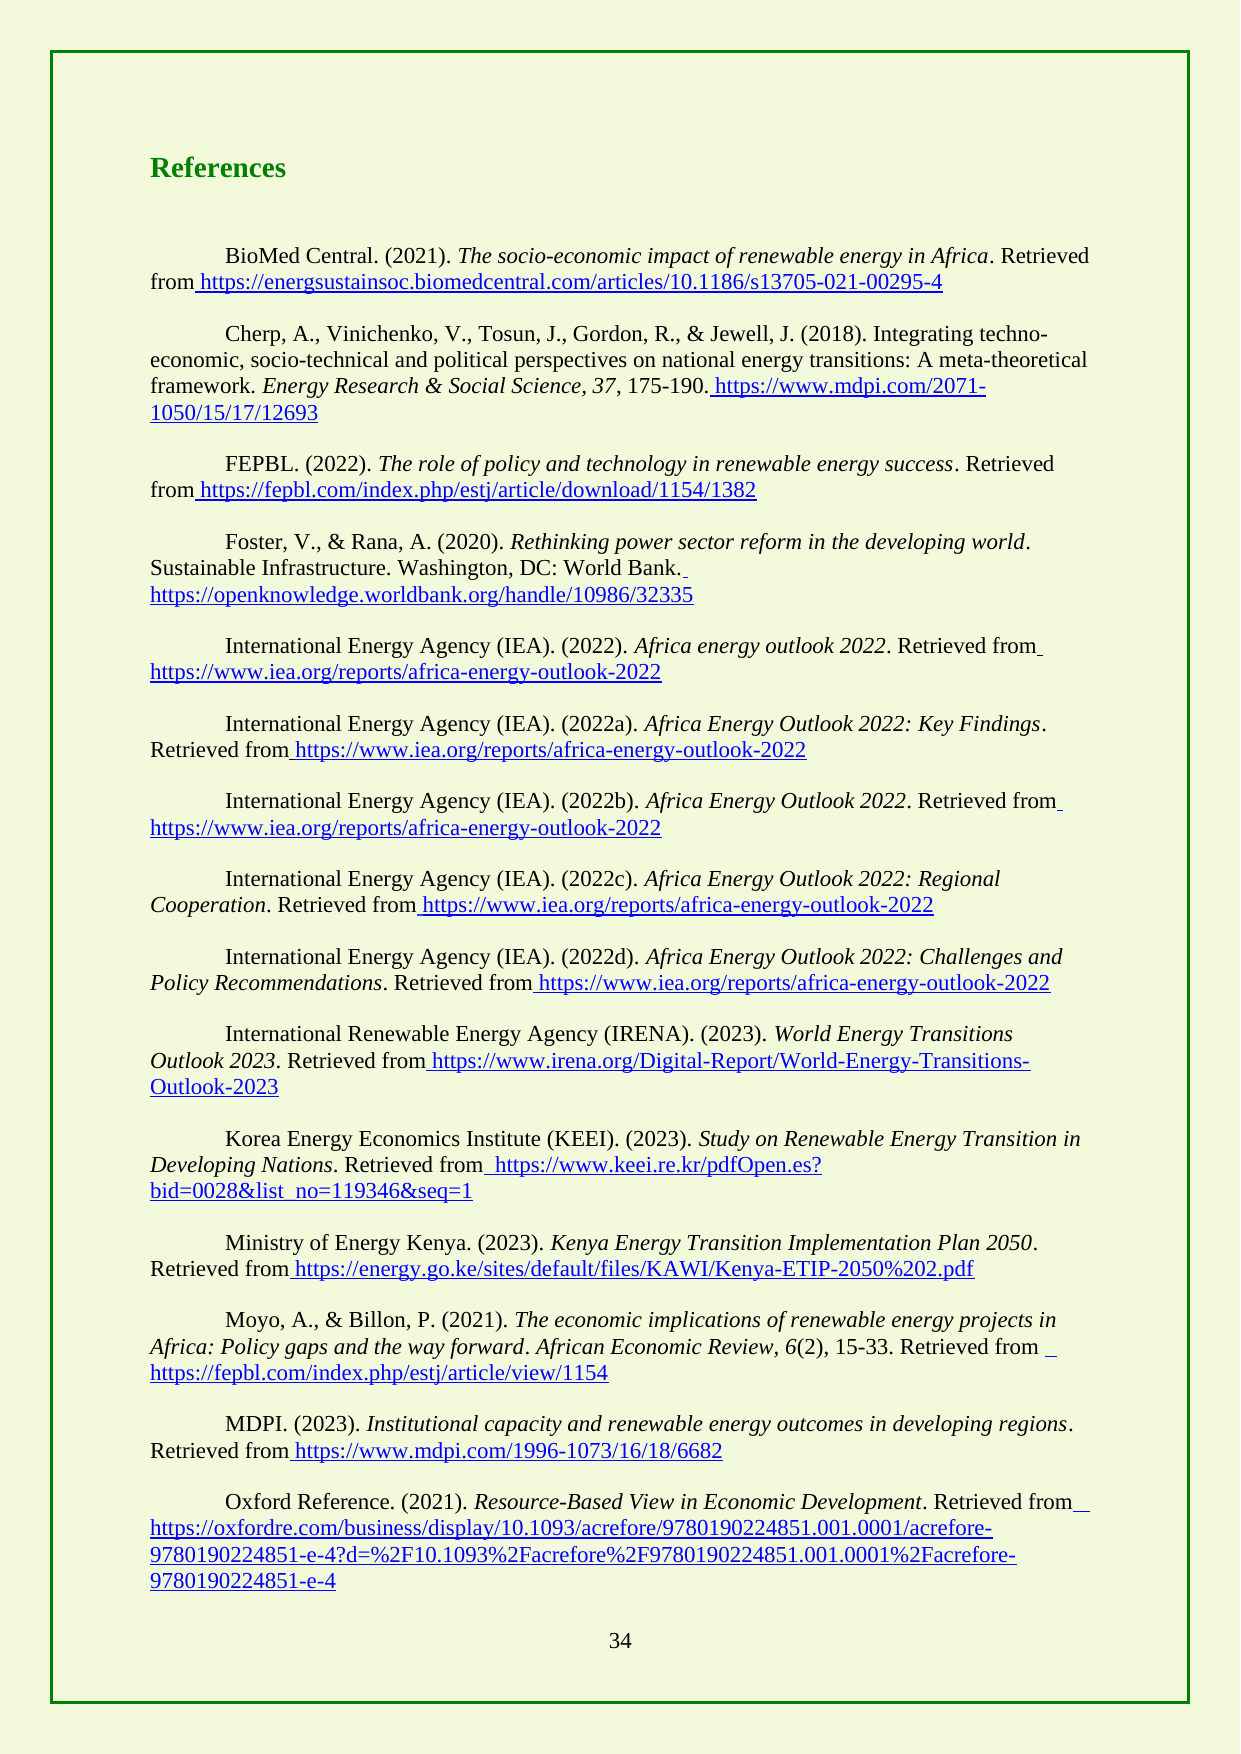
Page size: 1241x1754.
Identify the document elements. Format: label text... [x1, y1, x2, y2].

text International Energy Agency (IEA). (2022c). Africa Energy Outlook 2022: Regional Cooperation. Retrieved from https://www.iea.org/reports/africa-energy-outlook-2022 [150, 865, 1090, 918]
text Foster, V., & Rana, A. (2020). Rethinking power sector reform in the developing world. Sustainable Infrastructure. Washington, DC: World Bank. https://openknowledge.worldbank.org/handle/10986/32335 [150, 528, 1090, 607]
text MDPI. (2023). Institutional capacity and renewable energy outcomes in developing regions. Retrieved from https://www.mdpi.com/1996-1073/16/18/6682 [150, 1410, 1090, 1463]
text Ministry of Energy Kenya. (2023). Kenya Energy Transition Implementation Plan 2050. Retrieved from https://energy.go.ke/sites/default/files/KAWI/Kenya-ETIP-2050%202.pdf [150, 1229, 1090, 1281]
text Oxford Reference. (2021). Resource-Based View in Economic Development. Retrieved from https://oxfordre.com/business/display/10.1093/acrefore/9780190224851.001.0001/acrefore-9780190224851-e-4?d=%2F10.1093%2Facrefore%2F9780190224851.001.0001%2Facrefore-9780190224851-e-4 [150, 1488, 1090, 1593]
text Cherp, A., Vinichenko, V., Tosun, J., Gordon, R., & Jewell, J. (2018). Integrating techno-economic, socio-technical and political perspectives on national energy transitions: A meta-theoretical framework. Energy Research & Social Science, 37, 175-190. https://www.mdpi.com/2071-1050/15/17/12693 [150, 320, 1090, 425]
text International Energy Agency (IEA). (2022). Africa energy outlook 2022. Retrieved from https://www.iea.org/reports/africa-energy-outlook-2022 [150, 632, 1090, 685]
text Moyo, A., & Billon, P. (2021). The economic implications of renewable energy projects in Africa: Policy gaps and the way forward. African Economic Review, 6(2), 15-33. Retrieved from https://fepbl.com/index.php/estj/article/view/1154 [150, 1306, 1090, 1385]
text International Energy Agency (IEA). (2022a). Africa Energy Outlook 2022: Key Findings. Retrieved from https://www.iea.org/reports/africa-energy-outlook-2022 [150, 710, 1090, 762]
text BioMed Central. (2021). The socio-economic impact of renewable energy in Africa. Retrieved from https://energsustainsoc.biomedcentral.com/articles/10.1186/s13705-021-00295-4 [150, 242, 1090, 295]
text International Energy Agency (IEA). (2022b). Africa Energy Outlook 2022. Retrieved from https://www.iea.org/reports/africa-energy-outlook-2022 [150, 787, 1090, 840]
text International Renewable Energy Agency (IRENA). (2023). World Energy Transitions Outlook 2023. Retrieved from https://www.irena.org/Digital-Report/World-Energy-Transitions-Outlook-2023 [150, 1021, 1090, 1099]
text Korea Energy Economics Institute (KEEI). (2023). Study on Renewable Energy Transition in Developing Nations. Retrieved from https://www.keei.re.kr/pdfOpen.es?bid=0028&list_no=119346&seq=1 [150, 1124, 1090, 1204]
text FEPBL. (2022). The role of policy and technology in renewable energy success. Retrieved from https://fepbl.com/index.php/estj/article/download/1154/1382 [150, 450, 1090, 503]
text International Energy Agency (IEA). (2022d). Africa Energy Outlook 2022: Challenges and Policy Recommendations. Retrieved from https://www.iea.org/reports/africa-energy-outlook-2022 [150, 943, 1090, 996]
subtitle References [150, 150, 1090, 183]
